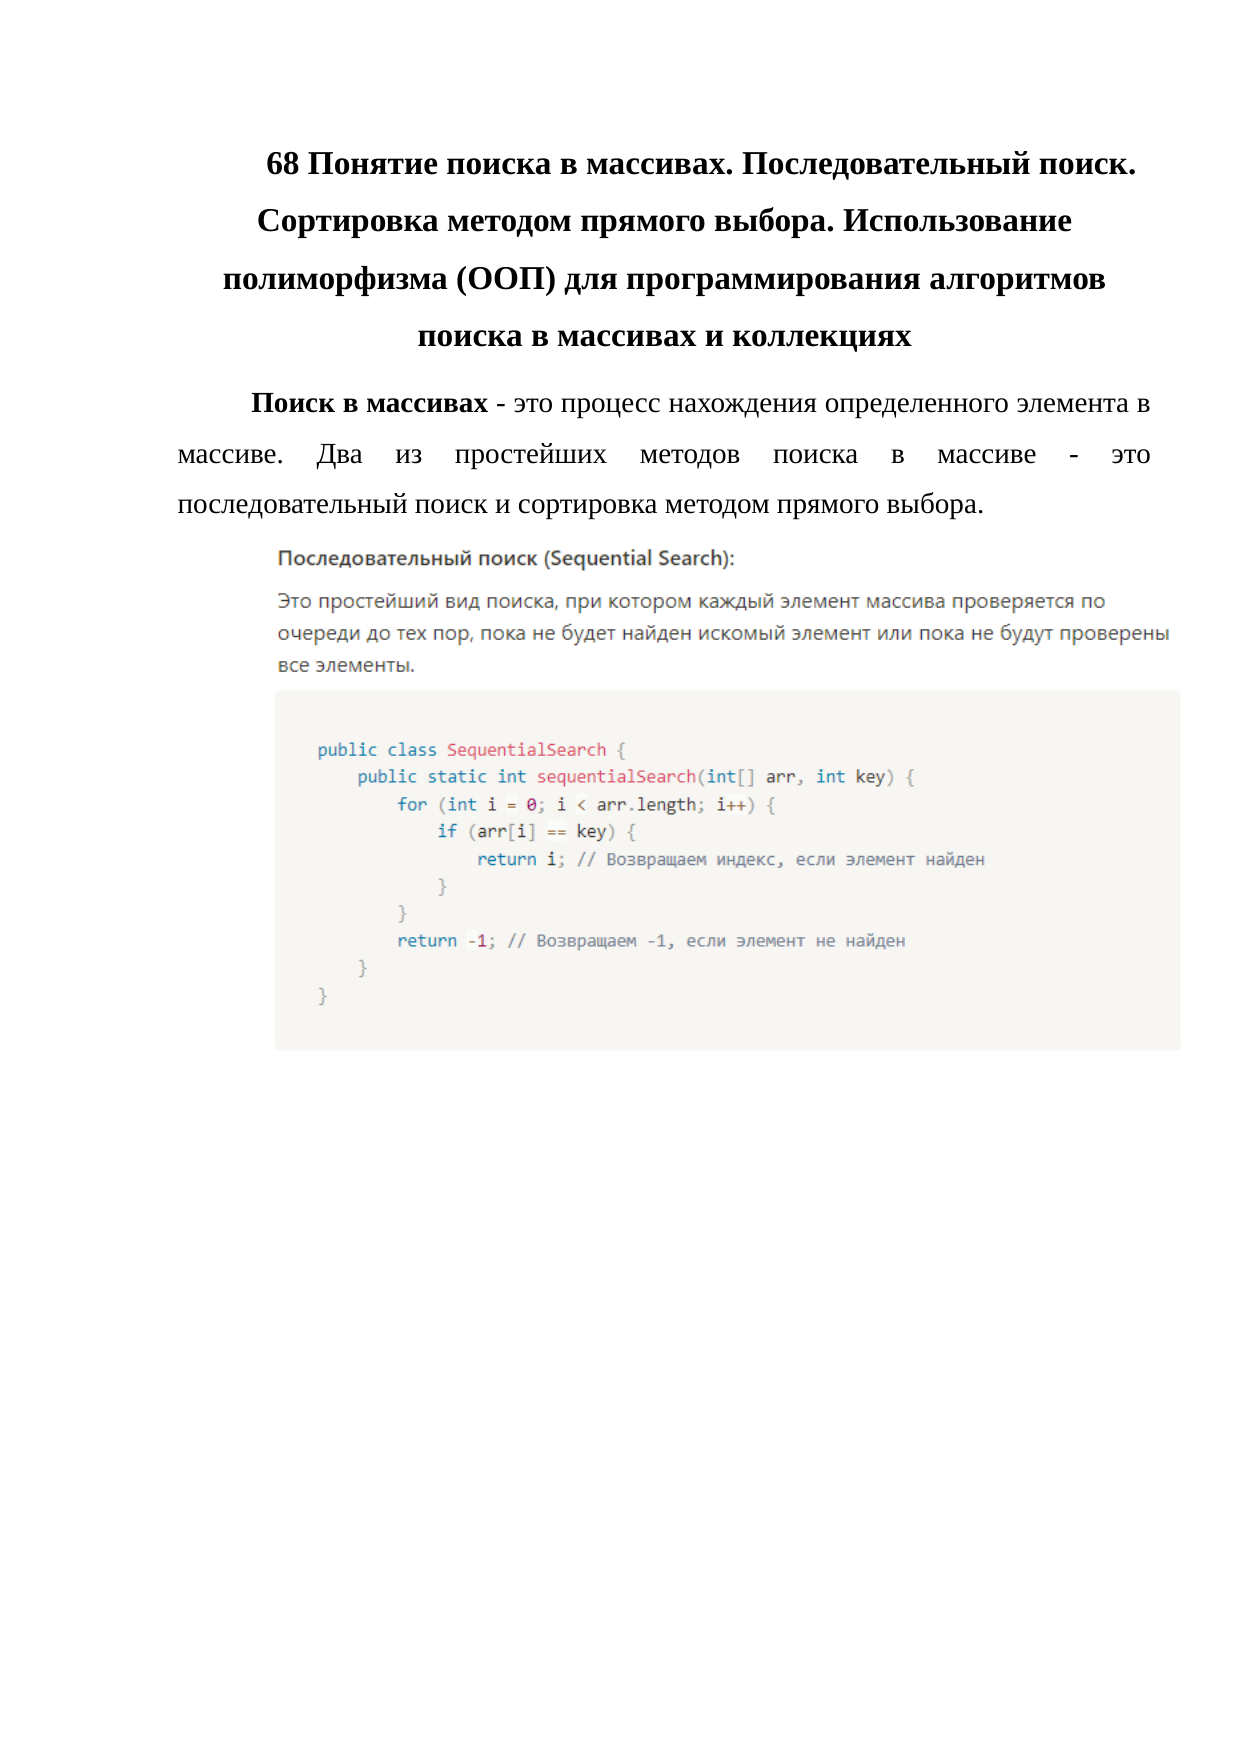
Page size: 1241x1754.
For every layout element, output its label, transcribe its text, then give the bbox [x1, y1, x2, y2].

picture [251, 536, 1226, 1064]
text Поиск в массивах - это процесс нахождения определенного элемента в массиве. Два из простейших методов поиска в массиве - это последовательный поиск и сортировка методом прямого выбора. [177, 386, 1152, 520]
text 68 Понятие поиска в массивах. Последовательный поиск. Сортировка методом прямого выбора. Использование полиморфизма (ООП) для программирования алгоритмов поиска в массивах и коллекциях [177, 143, 1152, 354]
